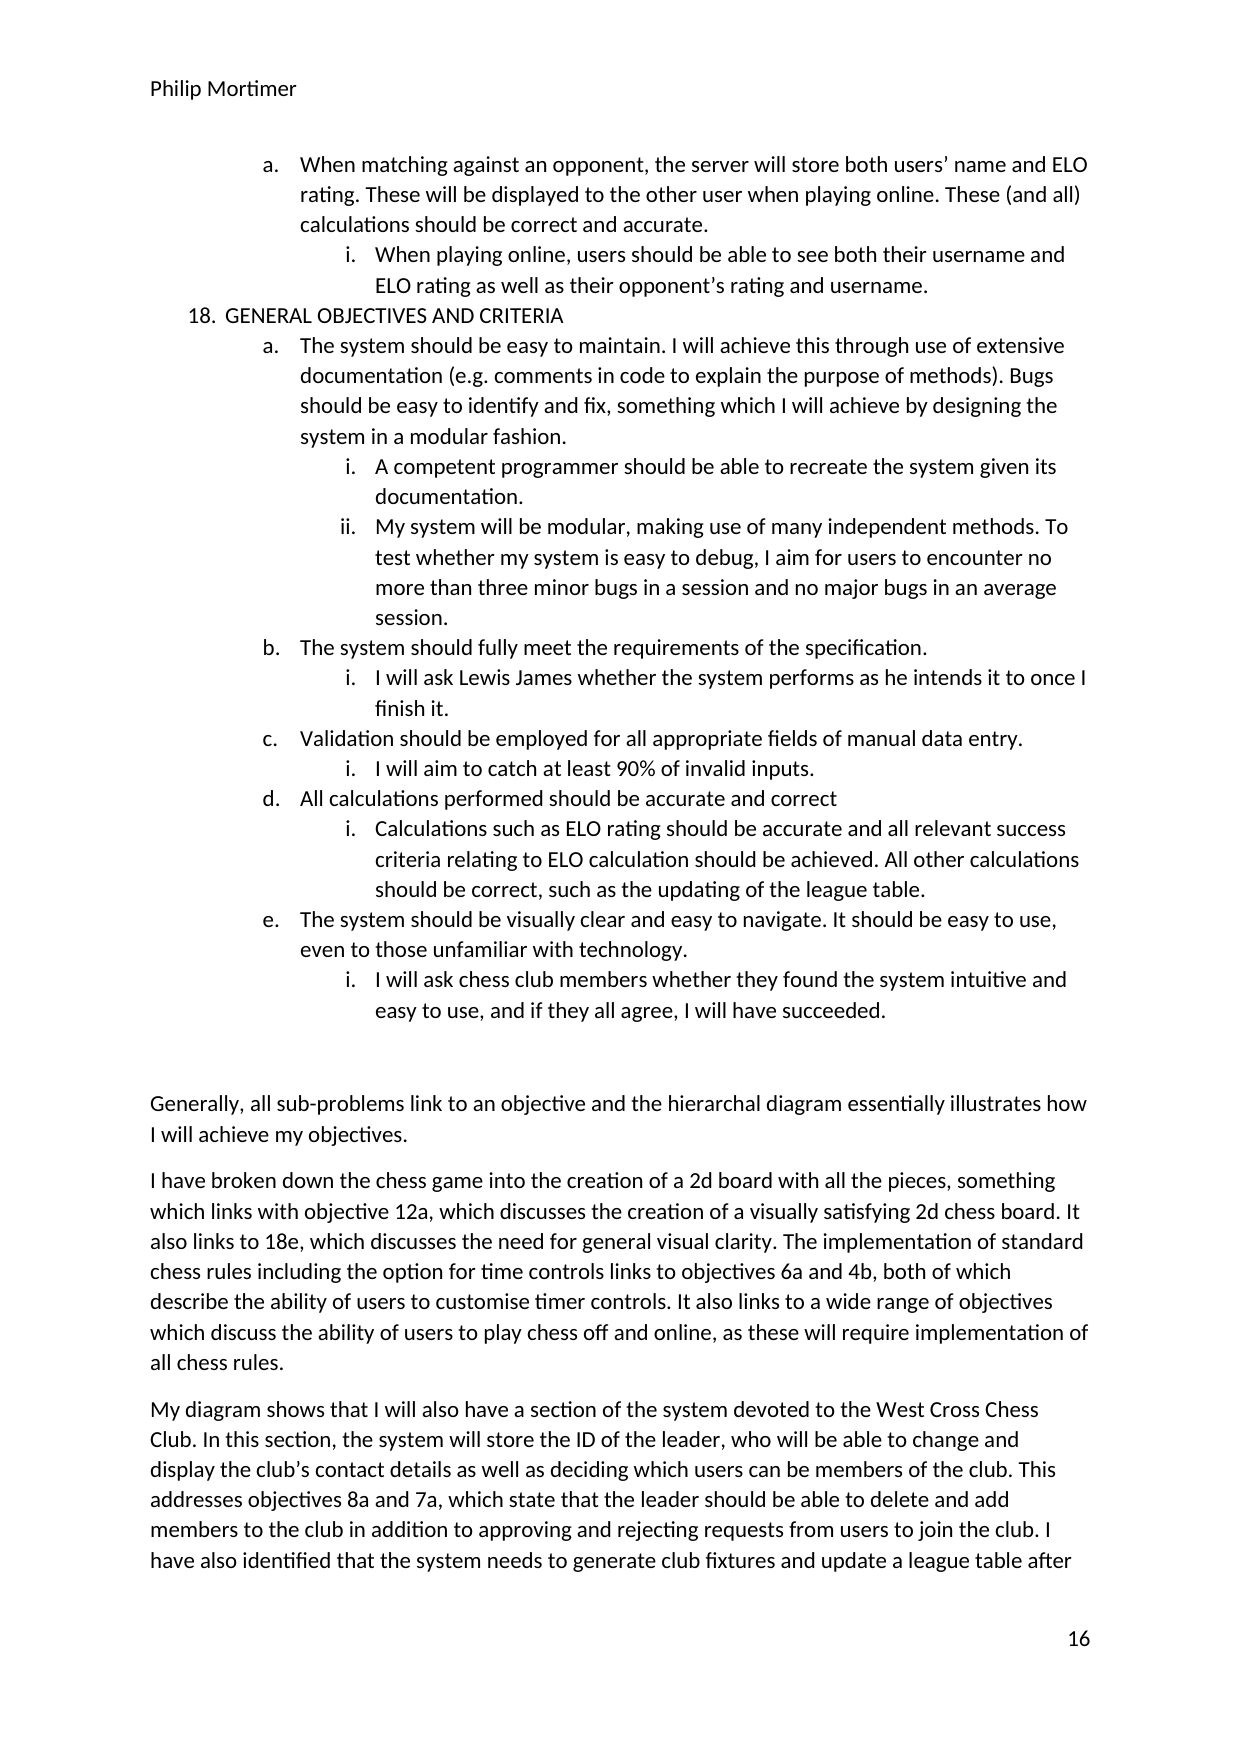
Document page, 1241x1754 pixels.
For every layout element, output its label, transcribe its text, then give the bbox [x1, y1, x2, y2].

list When playing online, users should be able to see both their username and ELO rating as well as their opponent’s rating and username. [356, 241, 1090, 299]
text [150, 1395, 1090, 1574]
list The system should fully meet the requirements of the specification. [262, 633, 1090, 661]
list When matching against an opponent, the server will store both users’ name and ELO rating. These will be displayed to the other user when playing online. These (and all) calculations should be correct and accurate. [262, 150, 1090, 238]
list I will aim to catch at least 90% of invalid inputs. [356, 754, 1090, 782]
list All calculations performed should be accurate and correct [262, 784, 1090, 812]
list The system should be easy to maintain. I will achieve this through use of extensive documentation (e.g. comments in code to explain the purpose of methods). Bugs should be easy to identify and fix, something which I will achieve by designing the system in a modular fashion. [262, 331, 1090, 450]
list Calculations such as ELO rating should be accurate and all relevant success criteria relating to ELO calculation should be achieved. All other calculations should be correct, such as the updating of the league table. [356, 814, 1090, 903]
list I will ask chess club members whether they found the system intuitive and easy to use, and if they all agree, I will have succeeded. [356, 966, 1090, 1024]
list GENERAL OBJECTIVES AND CRITERIA [187, 301, 1090, 329]
list Validation should be employed for all appropriate fields of manual data entry. [262, 724, 1090, 752]
text Generally, all sub-problems link to an objective and the hierarchal diagram essentially illustrates how I will achieve my objectives. [150, 1089, 1090, 1148]
list A competent programmer should be able to recreate the system given its documentation. [356, 452, 1090, 510]
text I have broken down the chess game into the creation of a 2d board with all the pieces, something which links with objective 12a, which discusses the creation of a visually satisfying 2d chess board. It also links to 18e, which discusses the need for general visual clarity. The implementation of standard chess rules including the option for time controls links to objectives 6a and 4b, both of which describe the ability of users to customise timer controls. It also links to a wide range of objectives which discuss the ability of users to play chess off and online, as these will require implementation of all chess rules. [150, 1167, 1090, 1376]
list I will ask Lewis James whether the system performs as he intends it to once I finish it. [356, 663, 1090, 722]
list My system will be modular, making use of many independent methods. To test whether my system is easy to debug, I aim for users to encounter no more than three minor bugs in a session and no major bugs in an average session. [356, 512, 1090, 631]
list The system should be visually clear and easy to navigate. It should be easy to use, even to those unfamiliar with technology. [262, 905, 1090, 963]
